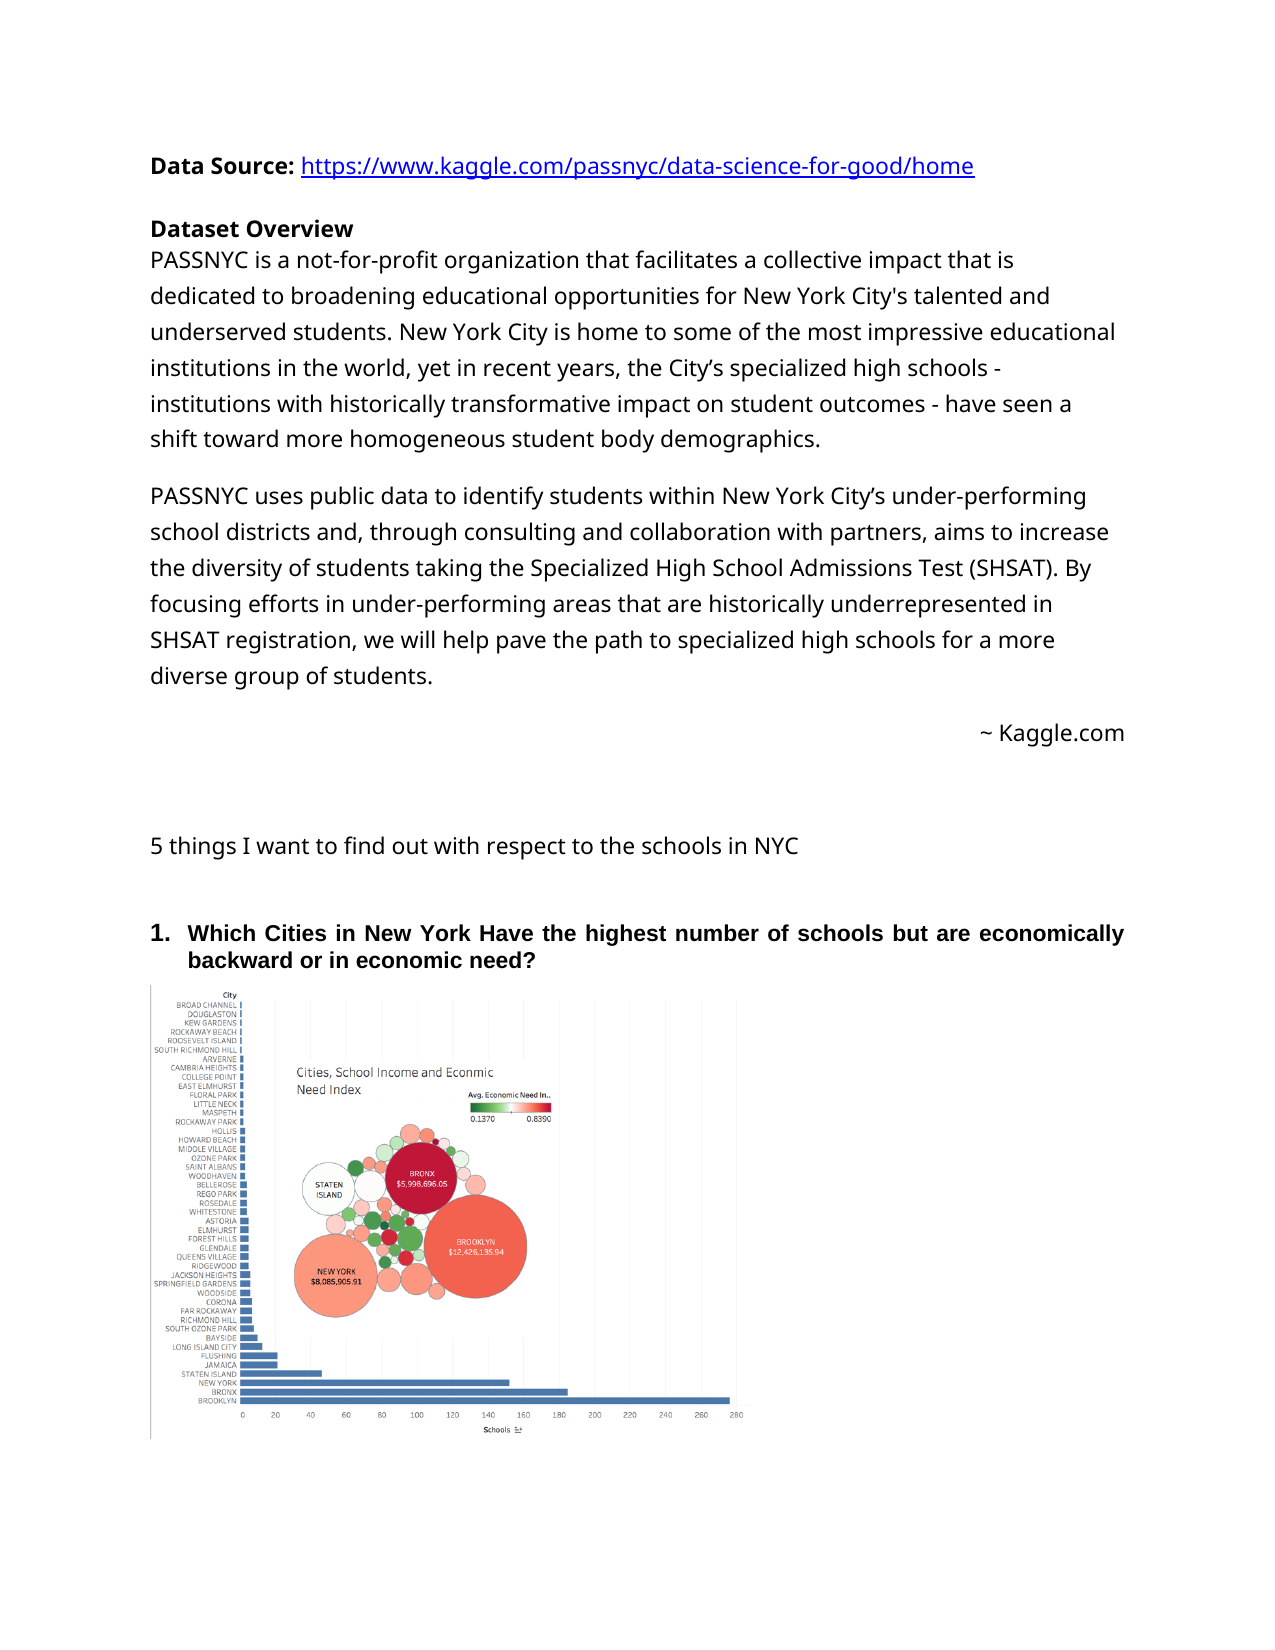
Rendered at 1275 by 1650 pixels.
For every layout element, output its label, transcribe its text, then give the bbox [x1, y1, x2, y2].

text ~ Kaggle.com [150, 717, 1125, 748]
text PASSNYC is a not-for-profit organization that facilitates a collective impact that is dedicated to broadening educational opportunities for New York City's talented and underserved students. New York City is home to some of the most impressive educational institutions in the world, yet in recent years, the City’s specialized high schools - institutions with historically transformative impact on student outcomes - have seen a shift toward more homogeneous student body demographics. [150, 244, 1125, 455]
text Dataset Overview [150, 212, 1125, 244]
text 5 things I want to find out with respect to the schools in NYC [150, 830, 1125, 861]
list Which Cities in New York Have the highest number of schools but are economically backward or in economic need? [150, 918, 1125, 973]
text PASSNYC uses public data to identify students within New York City’s under-performing school districts and, through consulting and collaboration with partners, aims to increase the diversity of students taking the Specialized High School Admissions Test (SHSAT). By focusing efforts in under-performing areas that are historically underrepresented in SHSAT registration, we will help pave the path to specialized high schools for a more diverse group of students. [150, 480, 1125, 691]
text Data Source: https://www.kaggle.com/passnyc/data-science-for-good/home [150, 150, 1125, 181]
picture [150, 985, 753, 1439]
